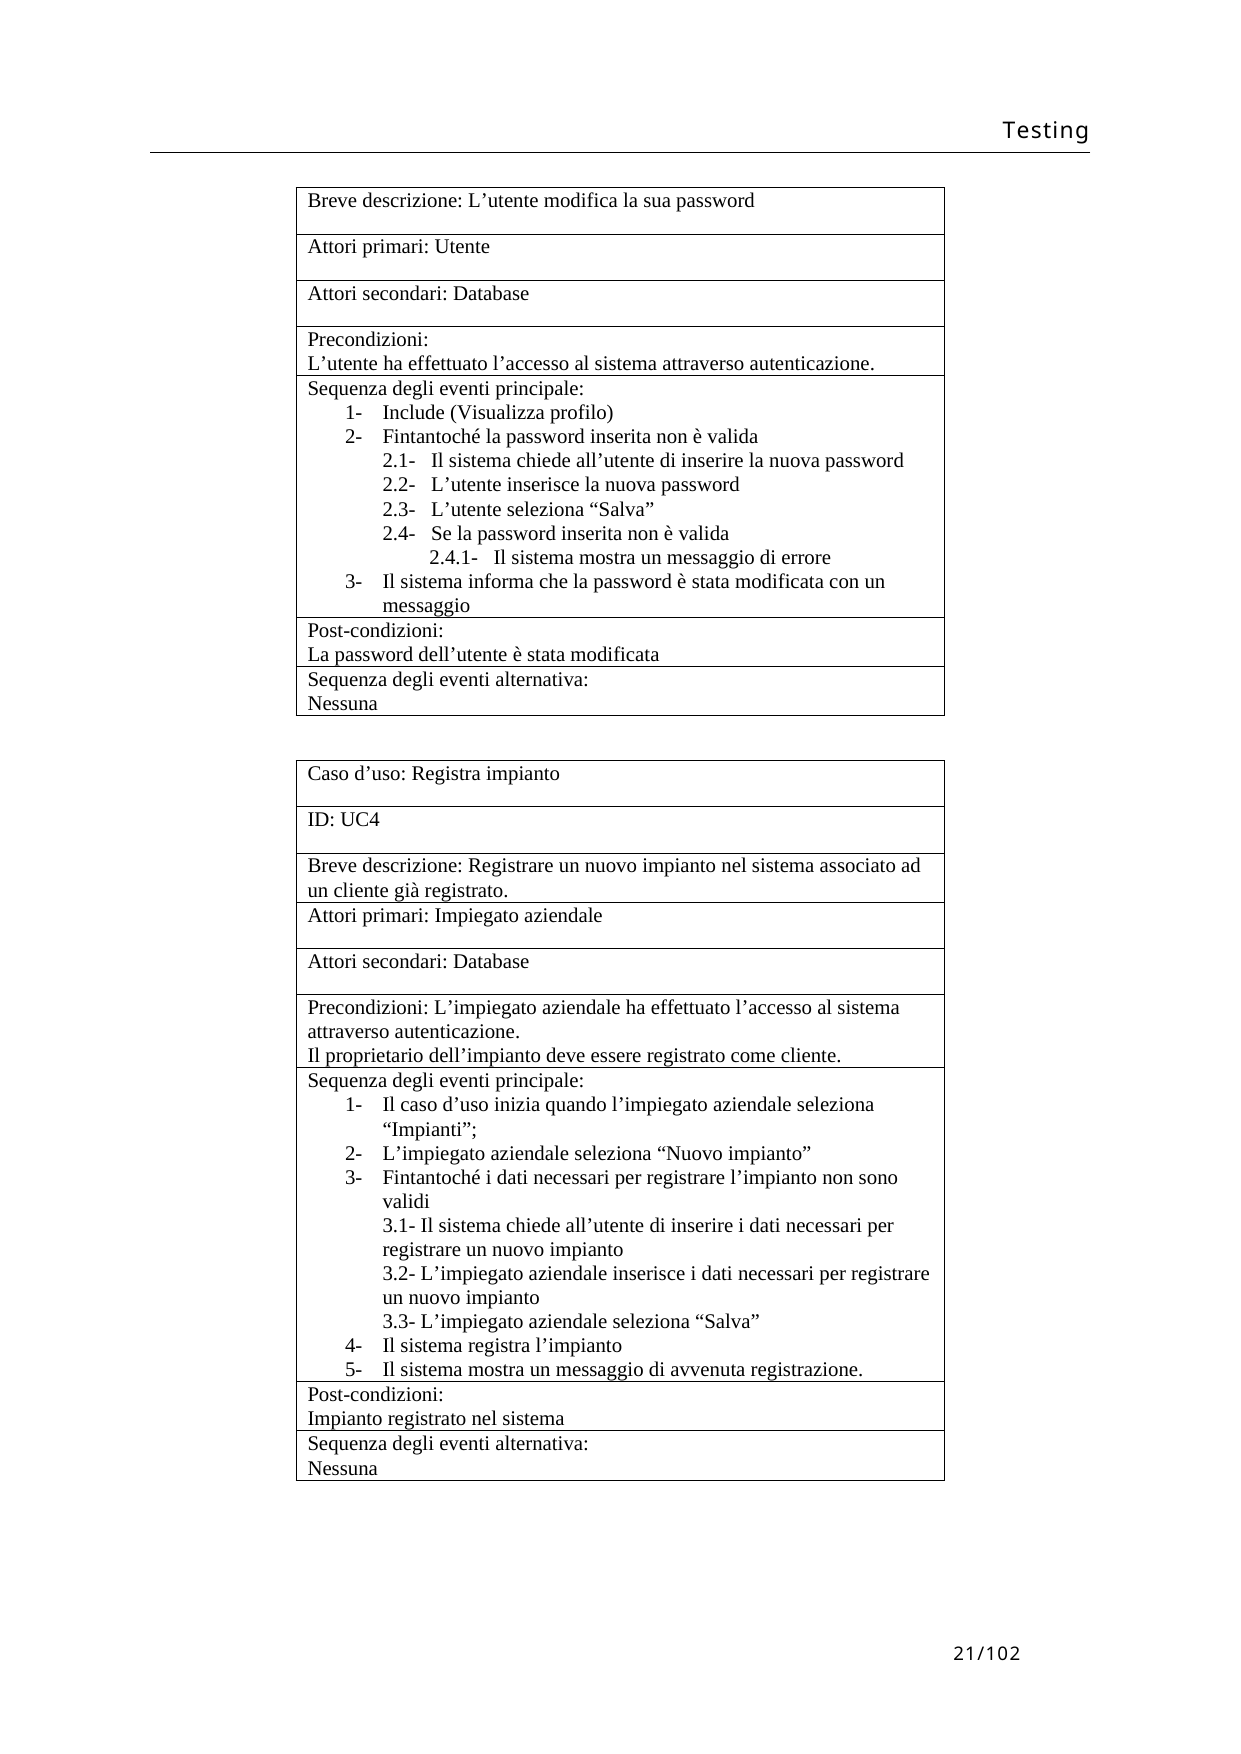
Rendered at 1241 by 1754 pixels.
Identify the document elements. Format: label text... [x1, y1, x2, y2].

table_cell Post-condizioni: La password dell’utente è stata modificata [297, 618, 944, 666]
table_cell Sequenza degli eventi alternativa: Nessuna [297, 667, 944, 715]
table_cell Post-condizioni: Impianto registrato nel sistema [297, 1382, 944, 1430]
table_header Caso d’uso: Registra impianto [297, 761, 944, 806]
table_cell Sequenza degli eventi principale: Include (Visualizza profilo) Fintantoché la password inserita non è valida 2.1- Il sistema chiede all’utente di inserire la nuova password 2.2- L’utente inserisce la nuova password 2.3- L’utente seleziona “Salva” 2.4- Se la password inserita non è valida 2.4.1- Il sistema mostra un messaggio di errore Il sistema informa che la password è stata modificata con un messaggio [297, 376, 944, 617]
table_cell Sequenza degli eventi alternativa: Nessuna [297, 1431, 944, 1479]
table_cell Attori secondari: Database [297, 281, 944, 326]
table_cell Attori secondari: Database [297, 949, 944, 994]
table_cell Precondizioni: L’impiegato aziendale ha effettuato l’accesso al sistema attraverso autenticazione. Il proprietario dell’impianto deve essere registrato come cliente. [297, 995, 944, 1067]
table_cell Breve descrizione: Registrare un nuovo impianto nel sistema associato ad un cliente già registrato. [297, 854, 944, 902]
table_cell Breve descrizione: L’utente modifica la sua password [297, 188, 944, 233]
table_cell Sequenza degli eventi principale: Il caso d’uso inizia quando l’impiegato aziendale seleziona “Impianti”; L’impiegato aziendale seleziona “Nuovo impianto” Fintantoché i dati necessari per registrare l’impianto non sono validi 3.1- Il sistema chiede all’utente di inserire i dati necessari per registrare un nuovo impianto 3.2- L’impiegato aziendale inserisce i dati necessari per registrare un nuovo impianto 3.3- L’impiegato aziendale seleziona “Salva” Il sistema registra l’impianto Il sistema mostra un messaggio di avvenuta registrazione. [297, 1068, 944, 1381]
table_cell Attori primari: Impiegato aziendale [297, 903, 944, 948]
table_cell Precondizioni: L’utente ha effettuato l’accesso al sistema attraverso autenticazione. [297, 327, 944, 375]
table_cell ID: UC4 [297, 807, 944, 852]
table_cell Attori primari: Utente [297, 235, 944, 280]
